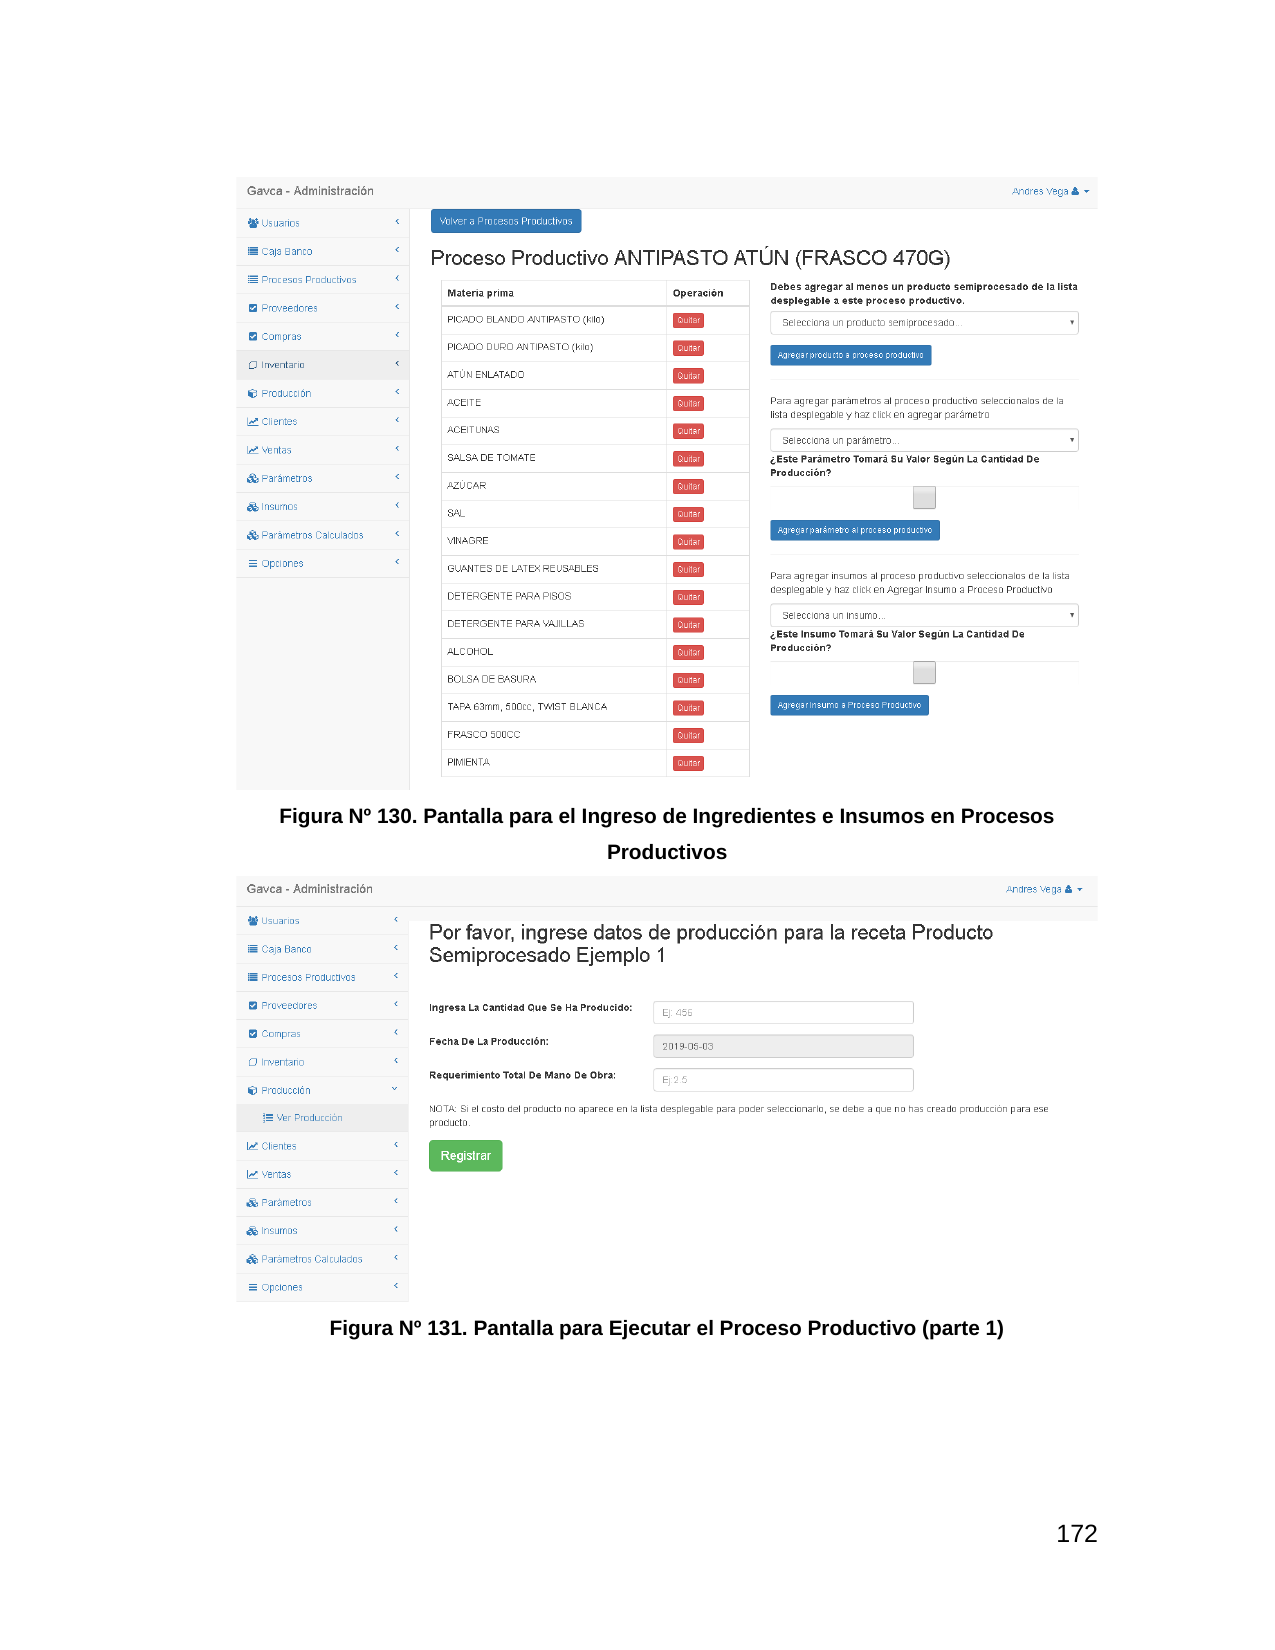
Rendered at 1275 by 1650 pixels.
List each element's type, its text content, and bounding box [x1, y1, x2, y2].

picture [236, 177, 1098, 790]
text Figura Nº 130. Pantalla para el Ingreso de Ingredientes e Insumos en Procesos Productivos [236, 804, 1098, 864]
picture [236, 876, 1098, 1302]
text Figura Nº 131. Pantalla para Ejecutar el Proceso Productivo (parte 1) [236, 1316, 1098, 1340]
